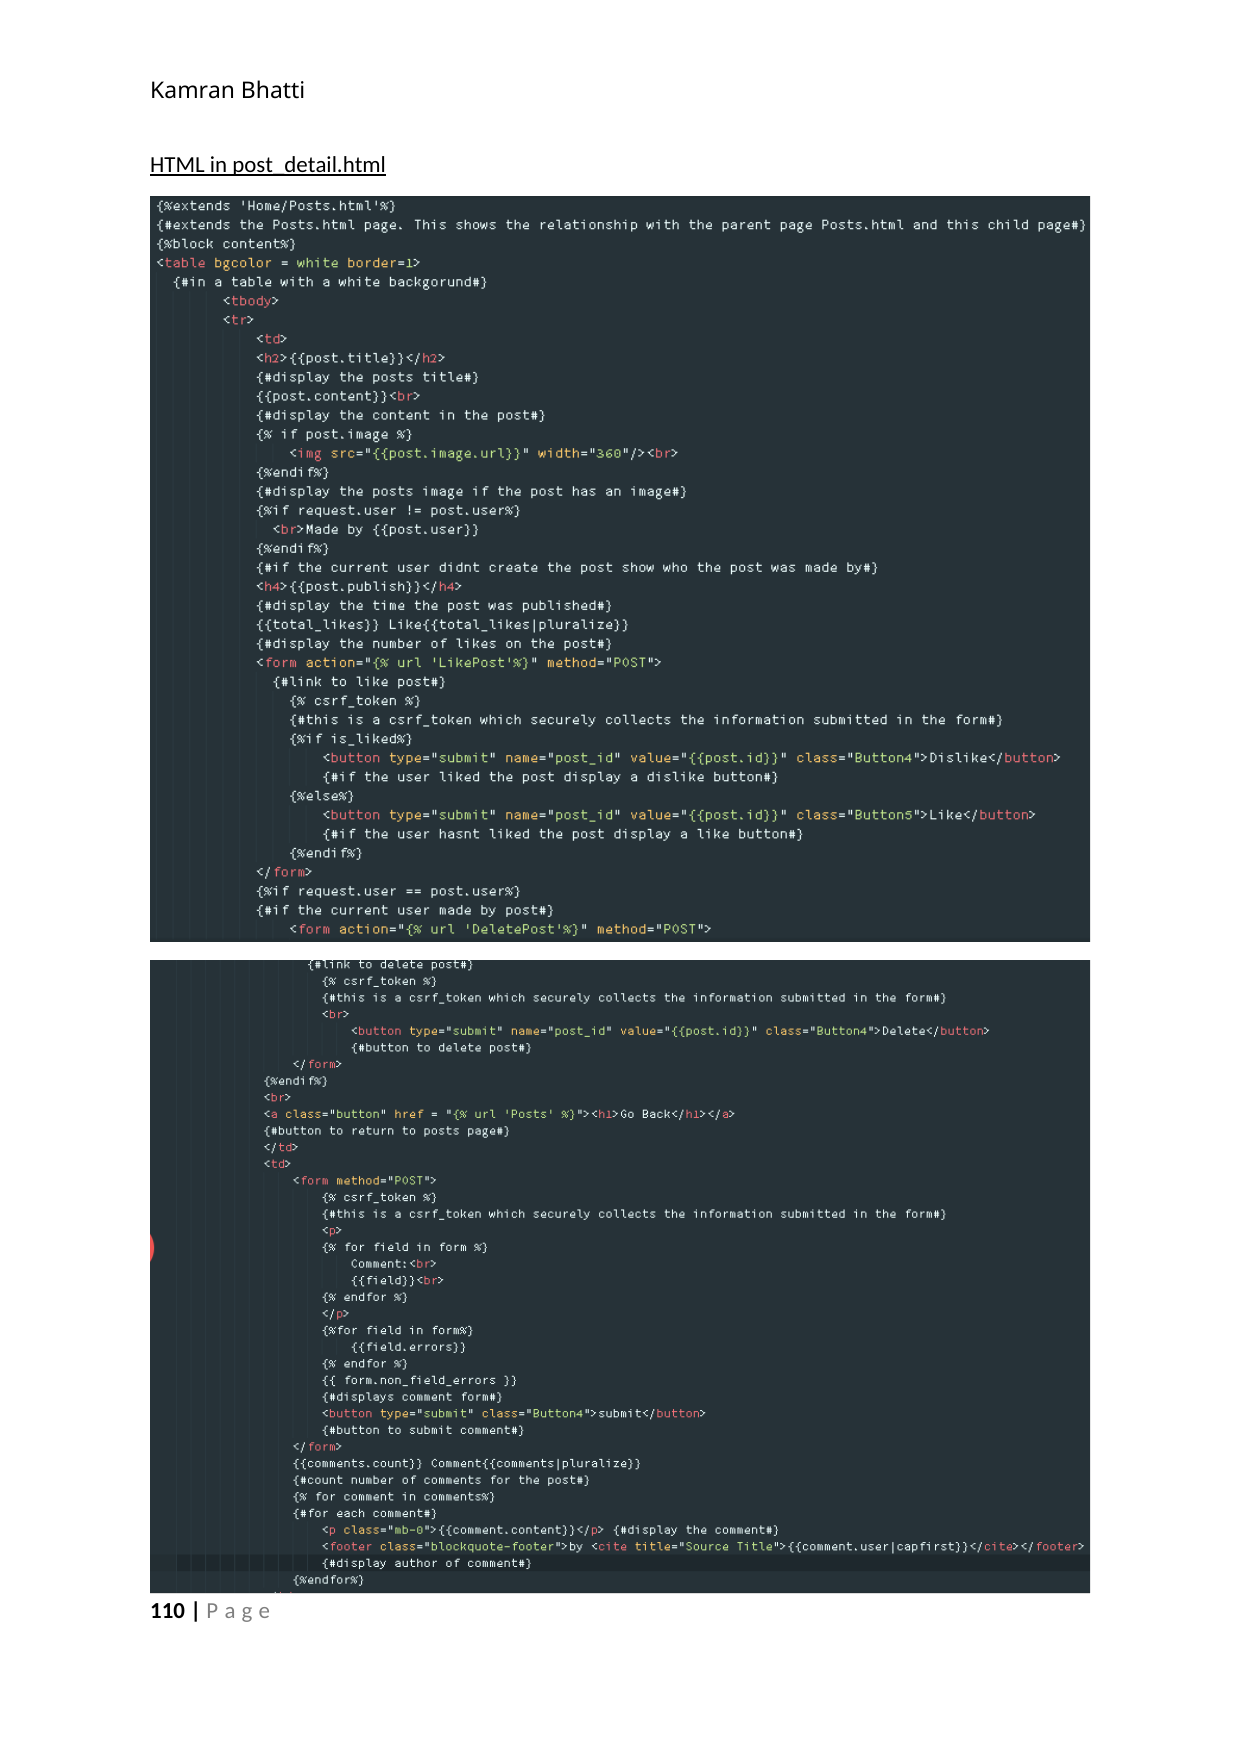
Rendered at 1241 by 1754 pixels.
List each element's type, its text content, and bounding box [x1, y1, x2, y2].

text HTML in post_detail.html [150, 150, 1090, 178]
picture [150, 196, 1091, 942]
picture [150, 960, 1091, 1593]
